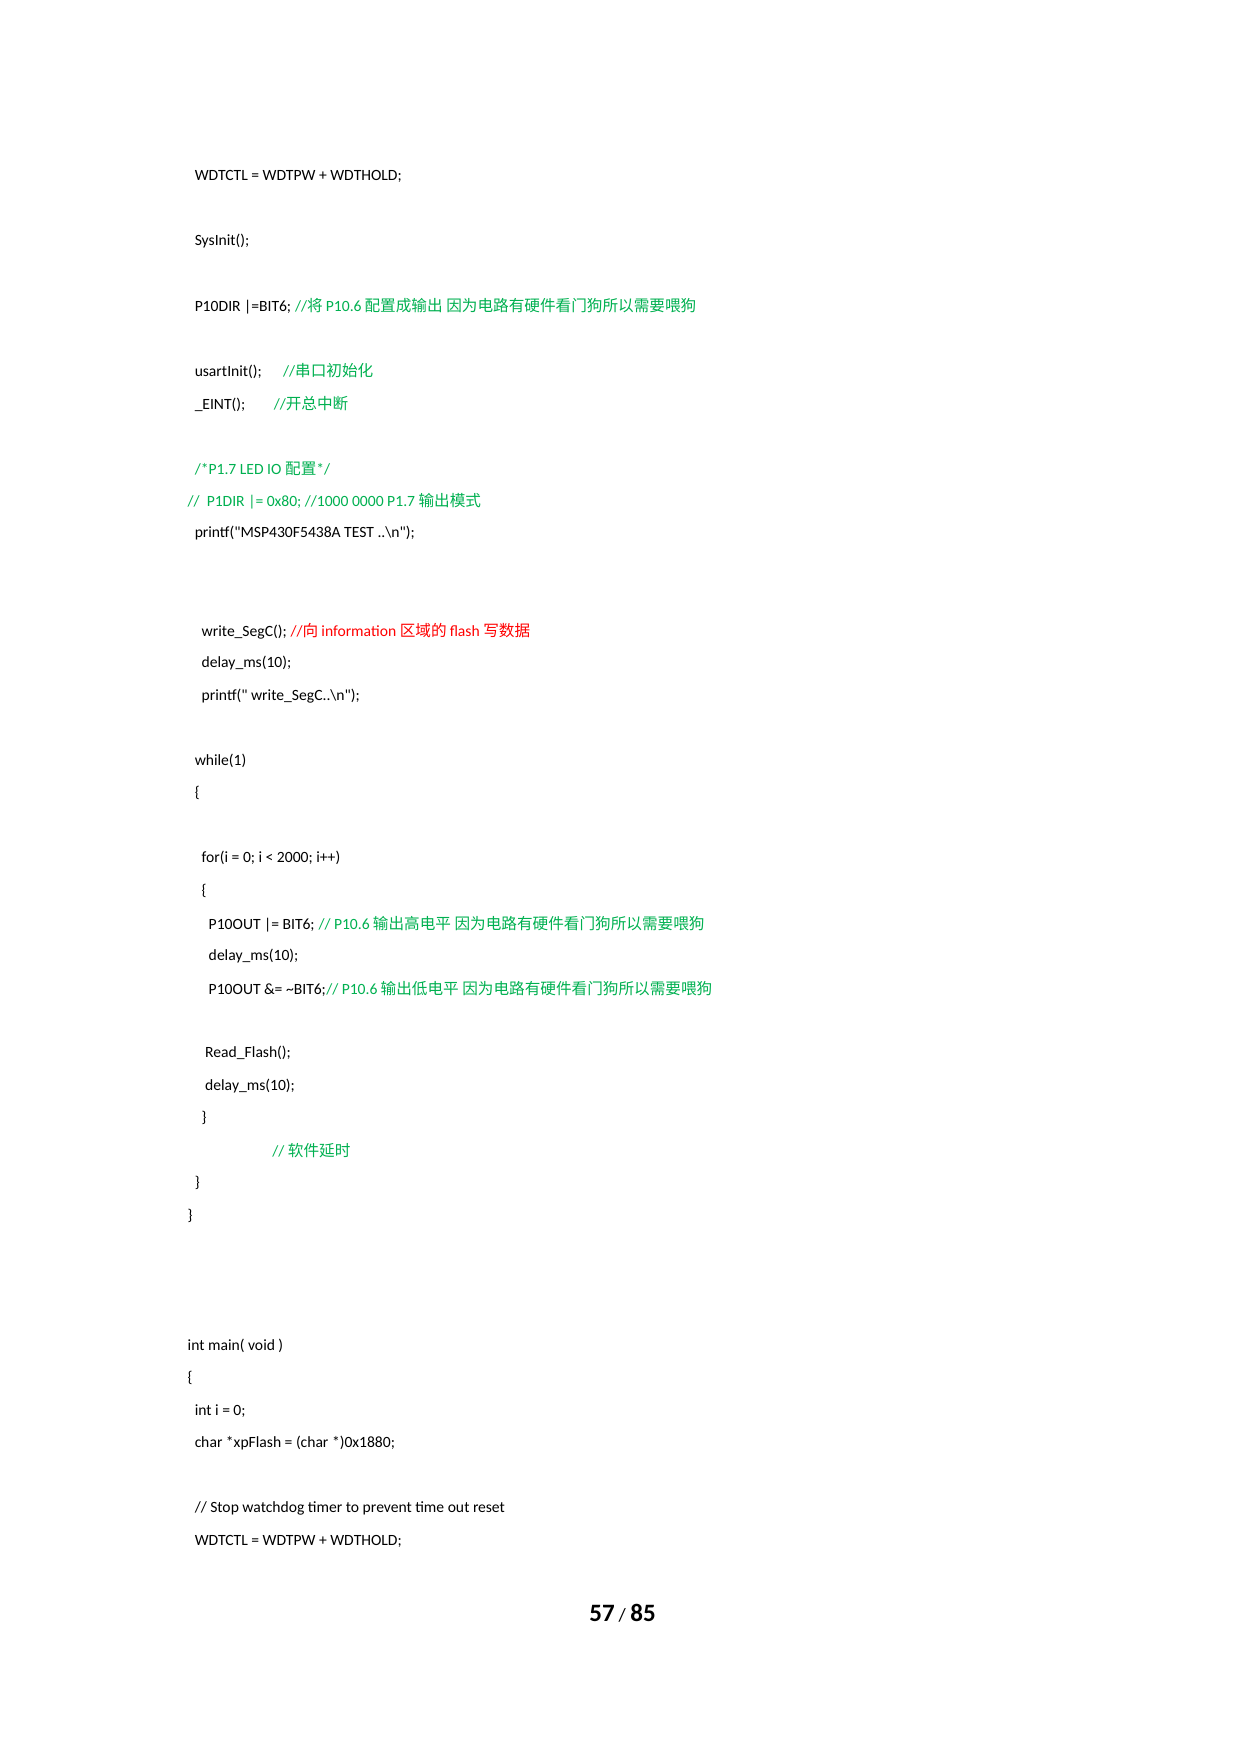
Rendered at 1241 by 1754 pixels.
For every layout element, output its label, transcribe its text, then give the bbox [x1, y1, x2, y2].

text SysInit(); [187, 223, 1053, 256]
text { [187, 776, 1053, 808]
text int i = 0; [187, 1393, 1053, 1426]
text char *xpFlash = (char *)0x1880; [187, 1426, 1053, 1458]
text for(i = 0; i < 2000; i++) [187, 841, 1053, 873]
text P10OUT |= BIT6; // P10.6输出高电平 因为电路有硬件看门狗所以需要喂狗 [187, 906, 1053, 938]
text // P1DIR |= 0x80; //1000 0000 P1.7输出模式 [187, 483, 1053, 516]
text } [187, 1166, 1053, 1198]
text // 软件延时 [187, 1133, 1053, 1166]
text P10DIR |=BIT6; //将P10.6配置成输出 因为电路有硬件看门狗所以需要喂狗 [187, 288, 1053, 321]
text usartInit(); //串口初始化 [187, 353, 1053, 386]
text write_SegC(); //向information 区域的flash 写数据 [187, 613, 1053, 646]
text delay_ms(10); [187, 938, 1053, 971]
text /*P1.7 LED IO 配置*/ [187, 451, 1053, 483]
text int main( void ) [187, 1328, 1053, 1361]
text { [187, 1361, 1053, 1393]
text Read_Flash(); [187, 1036, 1053, 1068]
text delay_ms(10); [187, 1068, 1053, 1101]
text P10OUT &= ~BIT6;// P10.6输出低电平 因为电路有硬件看门狗所以需要喂狗 [187, 971, 1053, 1003]
text printf("MSP430F5438A TEST ..\n"); [187, 516, 1053, 548]
text printf(" write_SegC..\n"); [187, 678, 1053, 711]
text WDTCTL = WDTPW + WDTHOLD; [187, 1523, 1053, 1556]
text WDTCTL = WDTPW + WDTHOLD; [187, 158, 1053, 191]
text } [187, 1198, 1053, 1231]
text // Stop watchdog timer to prevent time out reset [187, 1491, 1053, 1523]
text _EINT(); //开总中断 [187, 386, 1053, 418]
text { [187, 873, 1053, 906]
text } [187, 1101, 1053, 1133]
text delay_ms(10); [187, 646, 1053, 678]
text while(1) [187, 743, 1053, 776]
